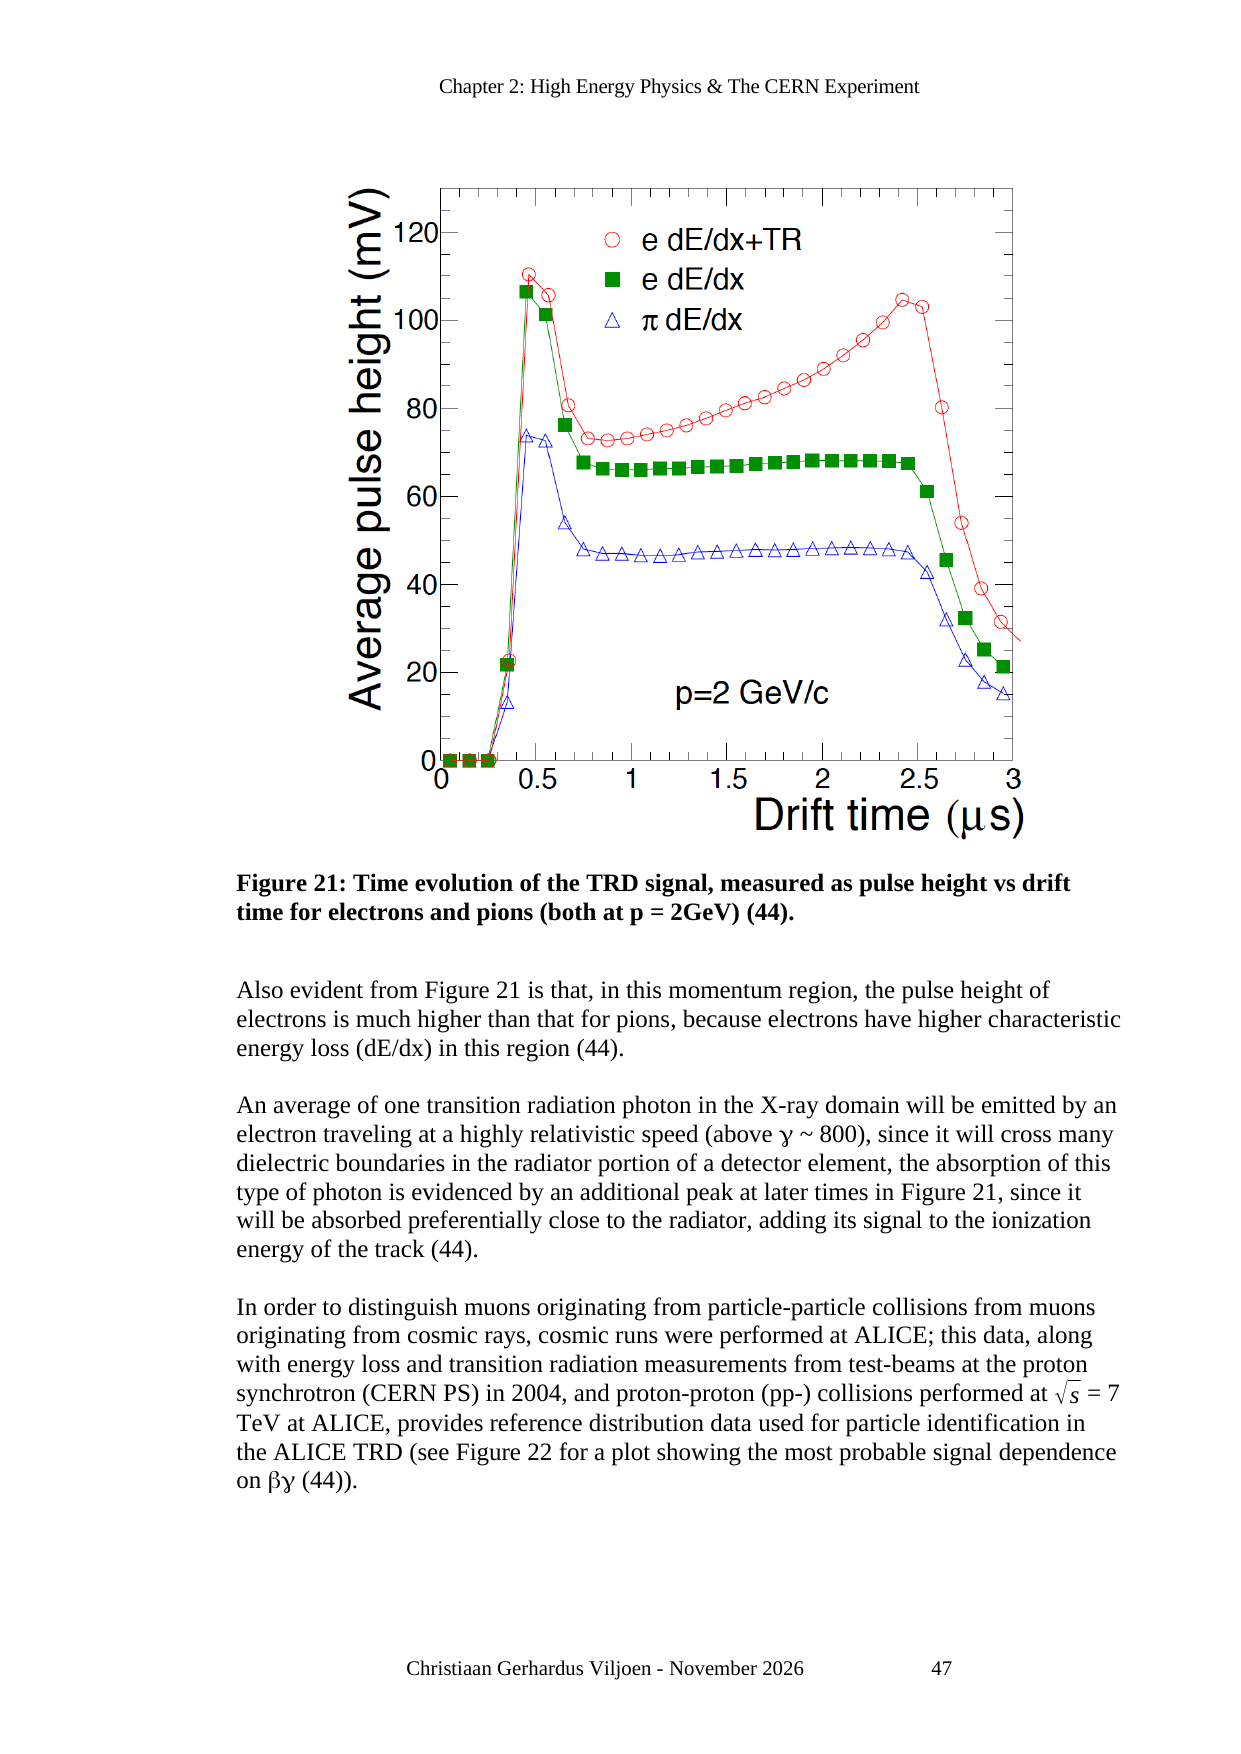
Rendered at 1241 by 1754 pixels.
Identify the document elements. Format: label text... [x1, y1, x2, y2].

text In order to distinguish muons originating from particle-particle collisions from muons originating from cosmic rays, cosmic runs were performed at ALICE; this data, along with energy loss and transition radiation measurements from test-beams at the proton synchrotron (CERN PS) in 2004, and proton-proton (pp-) collisions performed at = 7 TeV at ALICE, provides reference distribution data used for particle identification in the ALICE TRD (see Figure 22 for a plot showing the most probable signal dependence on ). [236, 1292, 1122, 1494]
text An average of one transition radiation photon in the X-ray domain will be emitted by an electron traveling at a highly relativistic speed (above ~ 800), since it will cross many dielectric boundaries in the radiator portion of a detector element, the absorption of this type of photon is evidenced by an additional peak at later times in Figure 21, since it will be absorbed preferentially close to the radiator, adding its signal to the ionization energy of the track . [236, 1091, 1122, 1263]
text Figure 21: Time evolution of the TRD signal, measured as pulse height vs drift time for electrons and pions (both at p = 2GeV) . [236, 869, 1122, 926]
picture [236, 135, 1123, 869]
text Also evident from Figure 21 is that, in this momentum region, the pulse height of electrons is much higher than that for pions, because electrons have higher characteristic energy loss (dE/dx) in this region . [236, 976, 1122, 1062]
